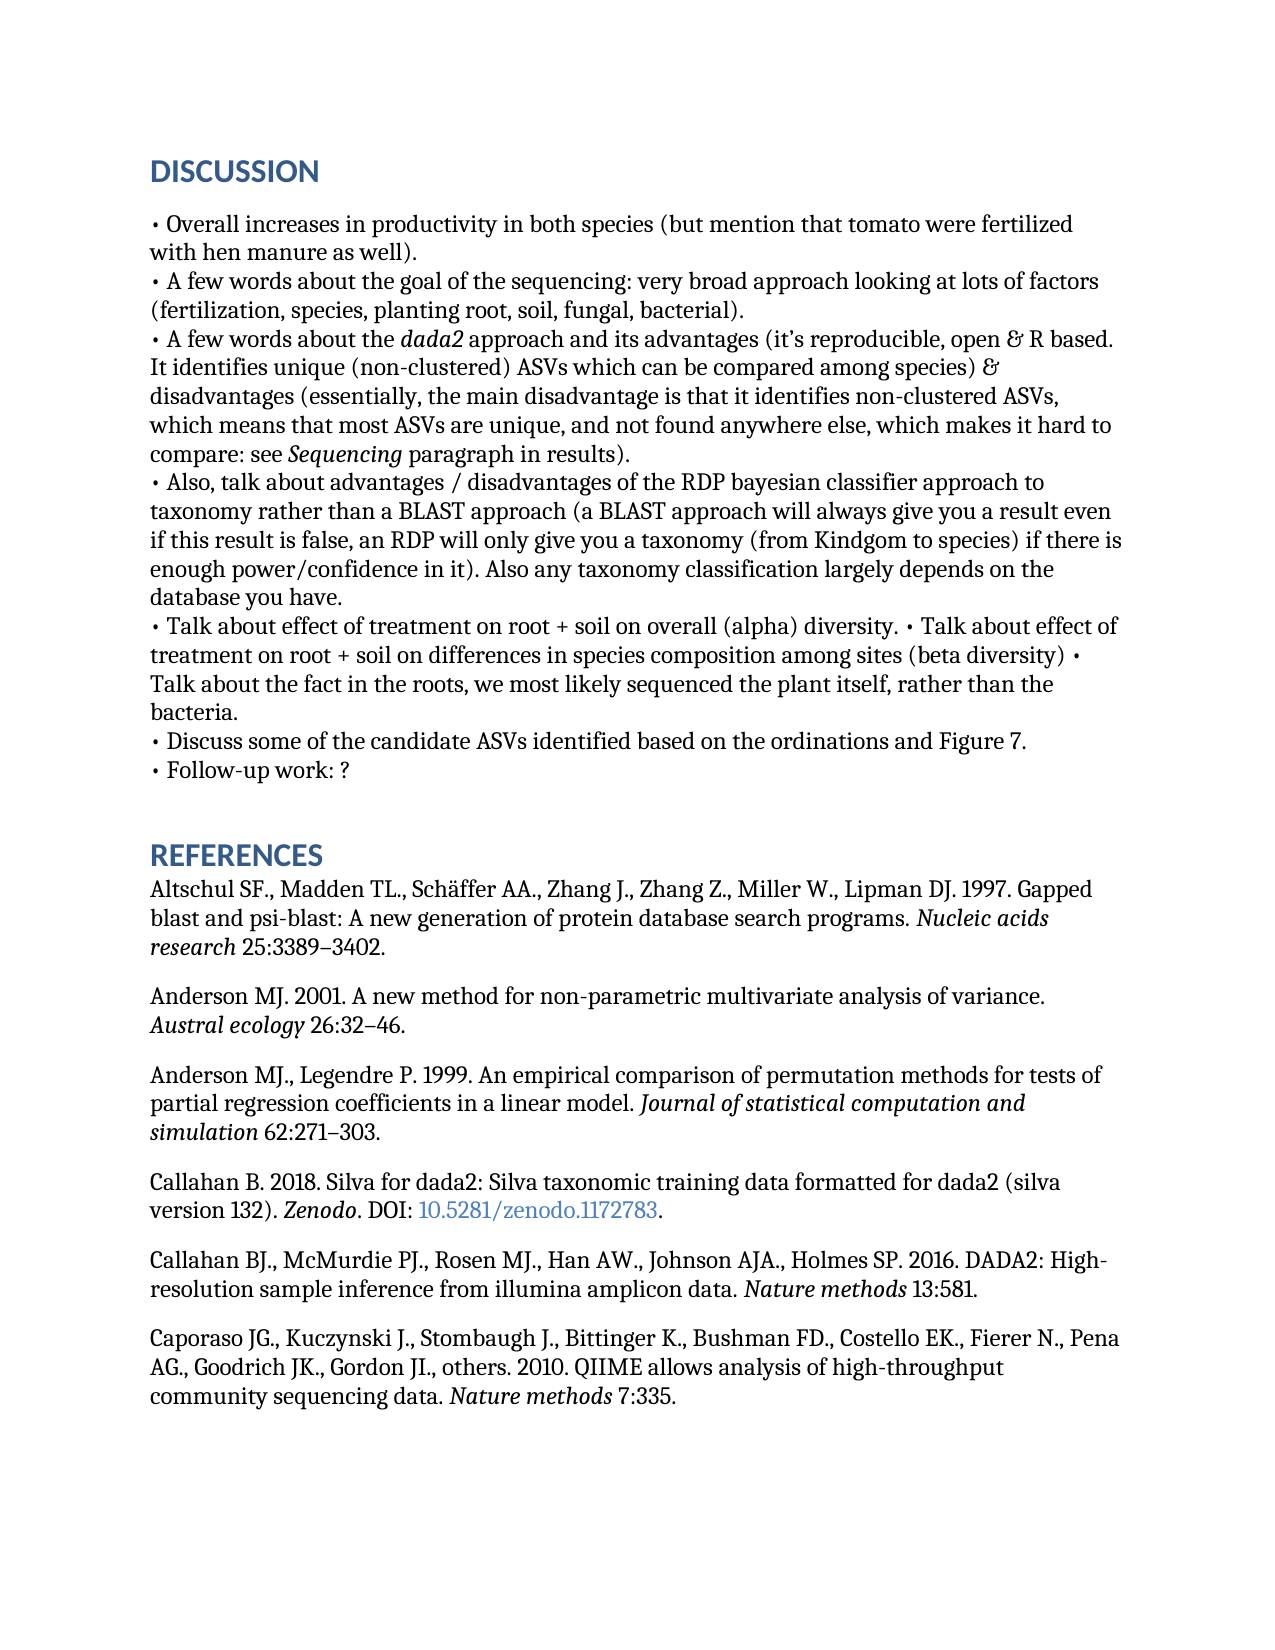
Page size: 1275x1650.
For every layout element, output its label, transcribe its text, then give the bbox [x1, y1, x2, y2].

text Callahan B. 2018. Silva for dada2: Silva taxonomic training data formatted for dada2 (silva version 132). Zenodo. DOI: 10.5281/zenodo.1172783. [150, 1168, 1125, 1225]
text Altschul SF., Madden TL., Schäffer AA., Zhang J., Zhang Z., Miller W., Lipman DJ. 1997. Gapped blast and psi-blast: A new generation of protein database search programs. Nucleic acids research 25:3389–3402. [150, 875, 1125, 961]
text Callahan BJ., McMurdie PJ., Rosen MJ., Han AW., Johnson AJA., Holmes SP. 2016. DADA2: High-resolution sample inference from illumina amplicon data. Nature methods 13:581. [150, 1246, 1125, 1303]
subtitle DISCUSSION [150, 150, 1125, 191]
text Anderson MJ., Legendre P. 1999. An empirical comparison of permutation methods for tests of partial regression coefficients in a linear model. Journal of statistical computation and simulation 62:271–303. [150, 1061, 1125, 1147]
text Caporaso JG., Kuczynski J., Stombaugh J., Bittinger K., Bushman FD., Costello EK., Fierer N., Pena AG., Goodrich JK., Gordon JI., others. 2010. QIIME allows analysis of high-throughput community sequencing data. Nature methods 7:335. [150, 1324, 1125, 1411]
text Anderson MJ. 2001. A new method for non-parametric multivariate analysis of variance. Austral ecology 26:32–46. [150, 982, 1125, 1040]
subtitle REFERENCES [150, 834, 1125, 875]
text • Overall increases in productivity in both species (but mention that tomato were fertilized with hen manure as well). • A few words about the goal of the sequencing: very broad approach looking at lots of factors (fertilization, species, planting root, soil, fungal, bacterial). • A few words about the dada2 approach and its advantages (it’s reproducible, open & R based. It identifies unique (non-clustered) ASVs which can be compared among species) & disadvantages (essentially, the main disadvantage is that it identifies non-clustered ASVs, which means that most ASVs are unique, and not found anywhere else, which makes it hard to compare: see Sequencing paragraph in results). • Also, talk about advantages / disadvantages of the RDP bayesian classifier approach to taxonomy rather than a BLAST approach (a BLAST approach will always give you a result even if this result is false, an RDP will only give you a taxonomy (from Kindgom to species) if there is enough power/confidence in it). Also any taxonomy classification largely depends on the database you have. • Talk about effect of treatment on root + soil on overall (alpha) diversity. • Talk about effect of treatment on root + soil on differences in species composition among sites (beta diversity) • Talk about the fact in the roots, we most likely sequenced the plant itself, rather than the bacteria. • Discuss some of the candidate ASVs identified based on the ordinations and Figure 7. • Follow-up work: ? [150, 209, 1125, 784]
